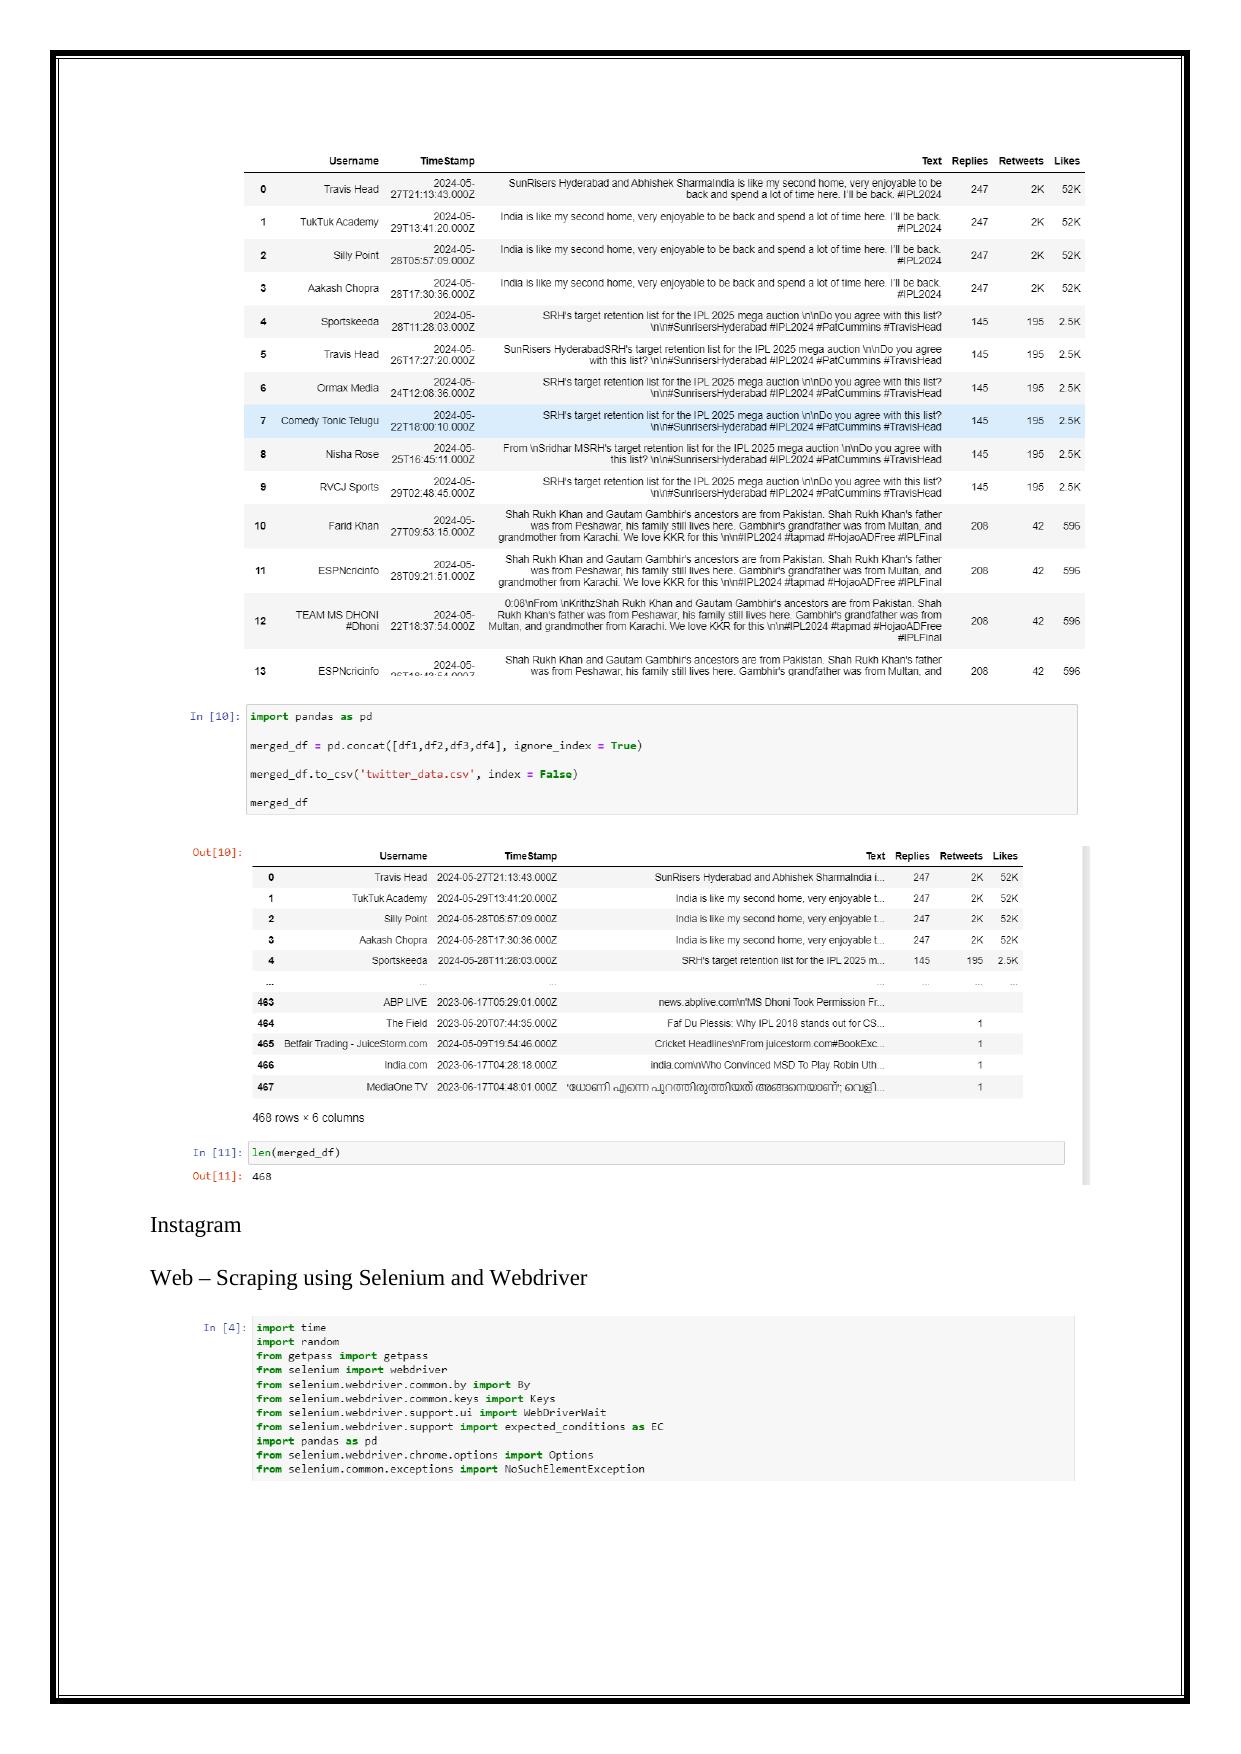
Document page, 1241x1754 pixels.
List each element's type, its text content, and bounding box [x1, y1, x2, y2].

text Web – Scraping using Selenium and Webdriver [150, 1264, 1090, 1290]
text Instagram [150, 1211, 1090, 1237]
picture [150, 1316, 1091, 1481]
picture [150, 846, 1091, 1185]
picture [150, 701, 1091, 820]
picture [150, 150, 1091, 676]
